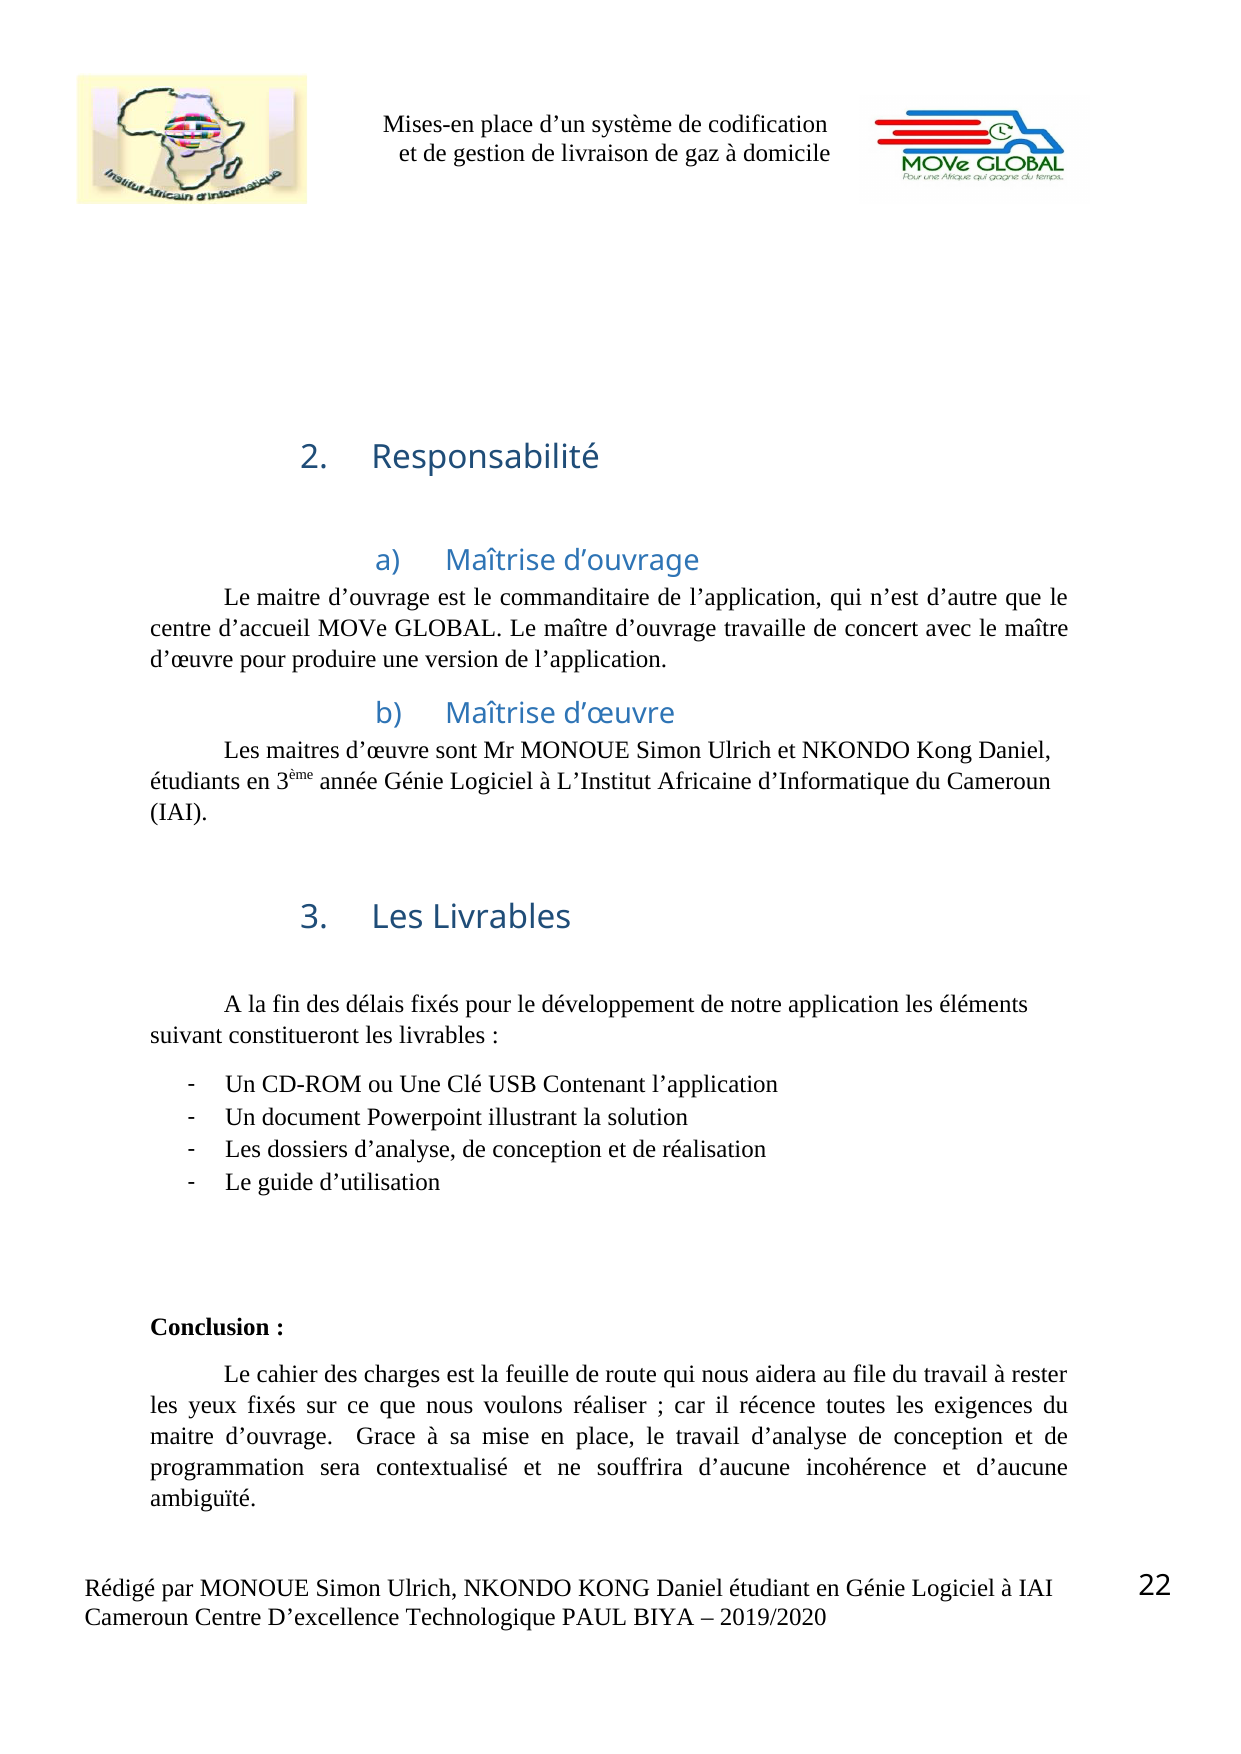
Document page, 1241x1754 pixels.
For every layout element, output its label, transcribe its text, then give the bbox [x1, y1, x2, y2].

text Le cahier des charges est la feuille de route qui nous aidera au file du travail à rester les yeux fixés sur ce que nous voulons réaliser ; car il récence toutes les exigences du maitre d’ouvrage. Grace à sa mise en place, le travail d’analyse de conception et de programmation sera contextualisé et ne souffrira d’aucune incohérence et d’aucune ambiguïté. [150, 1359, 1069, 1512]
subtitle Les Livrables [300, 892, 1069, 938]
subtitle Responsabilité [300, 433, 1069, 479]
text A la fin des délais fixés pour le développement de notre application les éléments suivant constitueront les livrables : [150, 989, 1069, 1049]
list Le guide d’utilisation [187, 1167, 1069, 1197]
text Les maitres d’œuvre sont Mr MONOUE Simon Ulrich et NKONDO Kong Daniel, étudiants en 3ème année Génie Logiciel à L’Institut Africaine d’Informatique du Cameroun (IAI). [150, 735, 1069, 826]
list Un document Powerpoint illustrant la solution [187, 1101, 1069, 1131]
text Le maitre d’ouvrage est le commanditaire de l’application, qui n’est d’autre que le centre d’accueil MOVe GLOBAL. Le maître d’ouvrage travaille de concert avec le maître d’œuvre pour produire une version de l’application. [150, 582, 1069, 673]
subtitle Maîtrise d’œuvre [375, 692, 1069, 732]
picture [859, 95, 1091, 204]
subtitle Maîtrise d’ouvrage [375, 539, 1069, 579]
list Un CD-ROM ou Une Clé USB Contenant l’application [187, 1068, 1069, 1098]
text Conclusion : [150, 1312, 1069, 1340]
list Les dossiers d’analyse, de conception et de réalisation [187, 1134, 1069, 1164]
